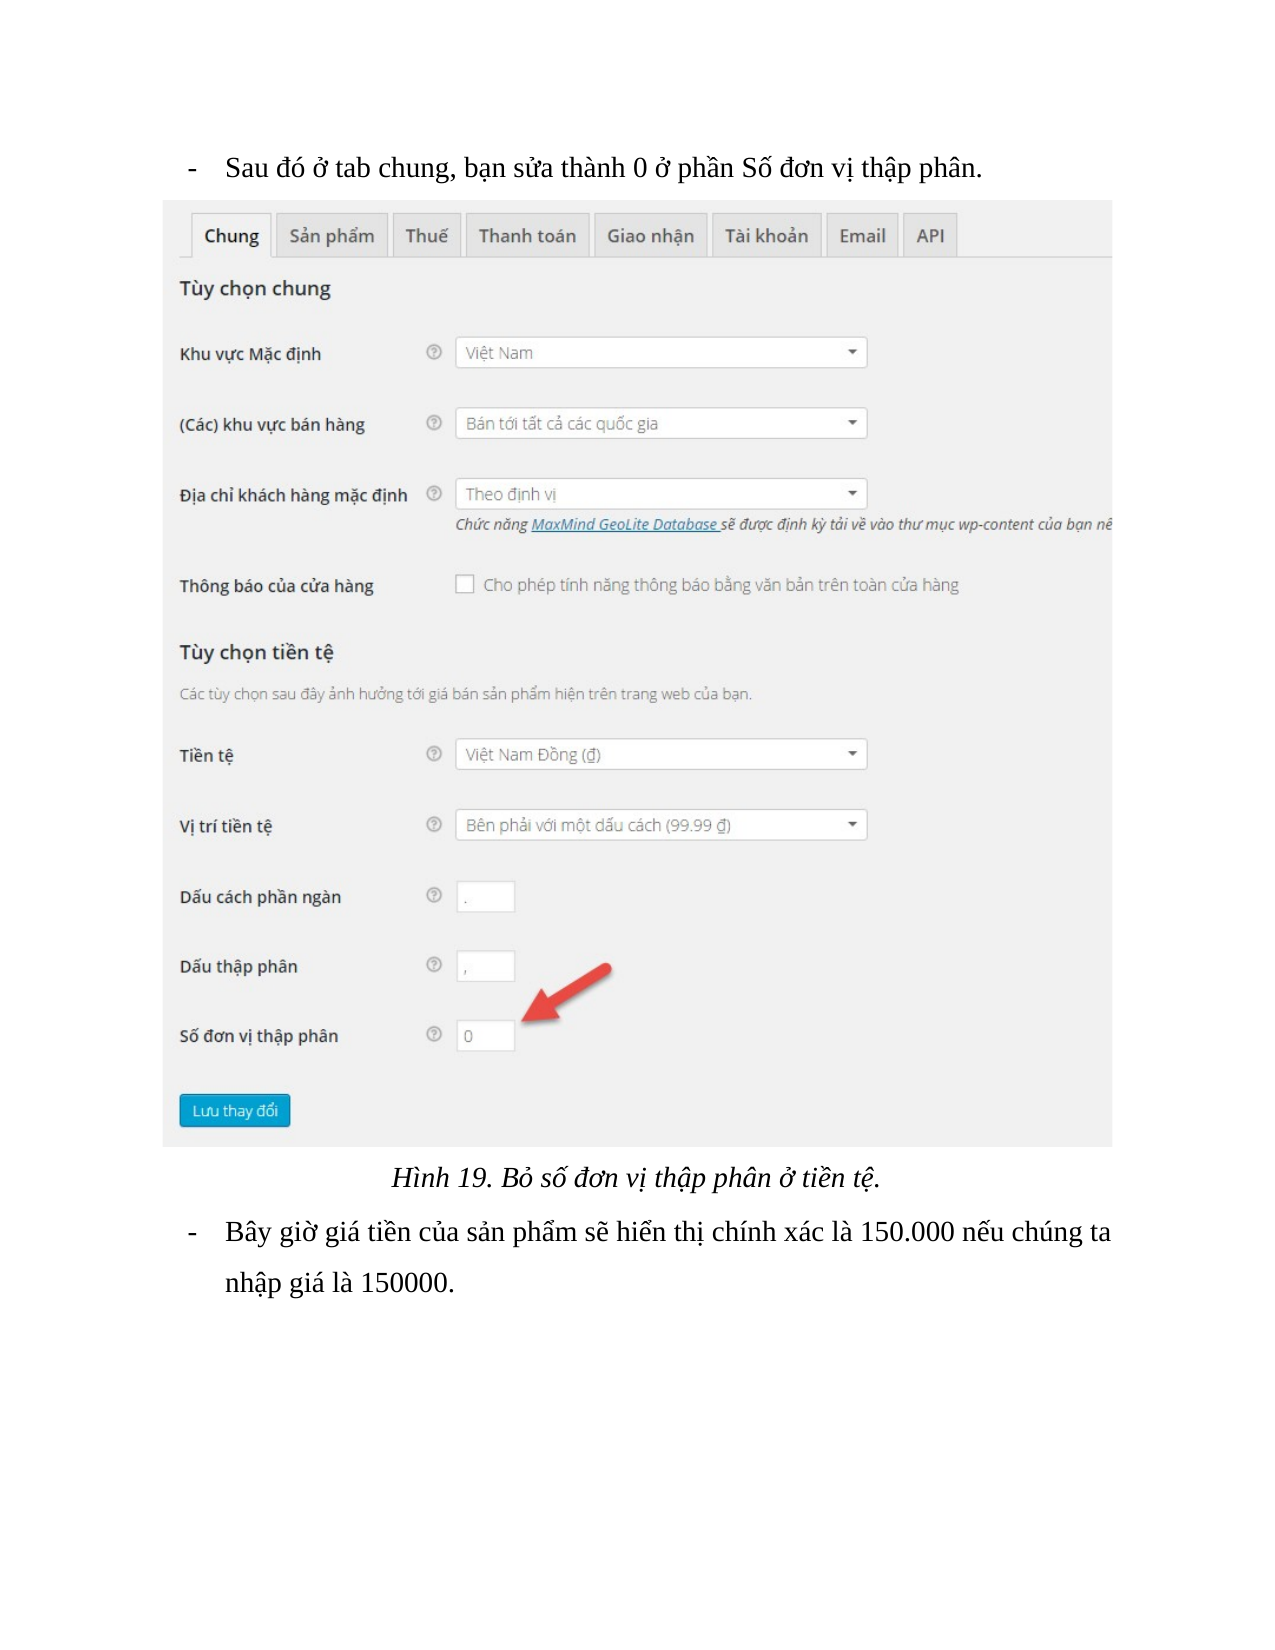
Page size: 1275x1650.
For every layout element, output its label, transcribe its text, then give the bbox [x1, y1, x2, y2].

list Sau đó ở tab chung, bạn sửa thành 0 ở phần Số đơn vị thập phân. [187, 150, 1125, 183]
text Hình 19. Bỏ số đơn vị thập phân ở tiền tệ. [150, 1160, 1125, 1194]
picture [162, 200, 1113, 1147]
list Bây giờ giá tiền của sản phẩm sẽ hiển thị chính xác là 150.000 nếu chúng ta nhập giá là 150000. [187, 1214, 1125, 1298]
